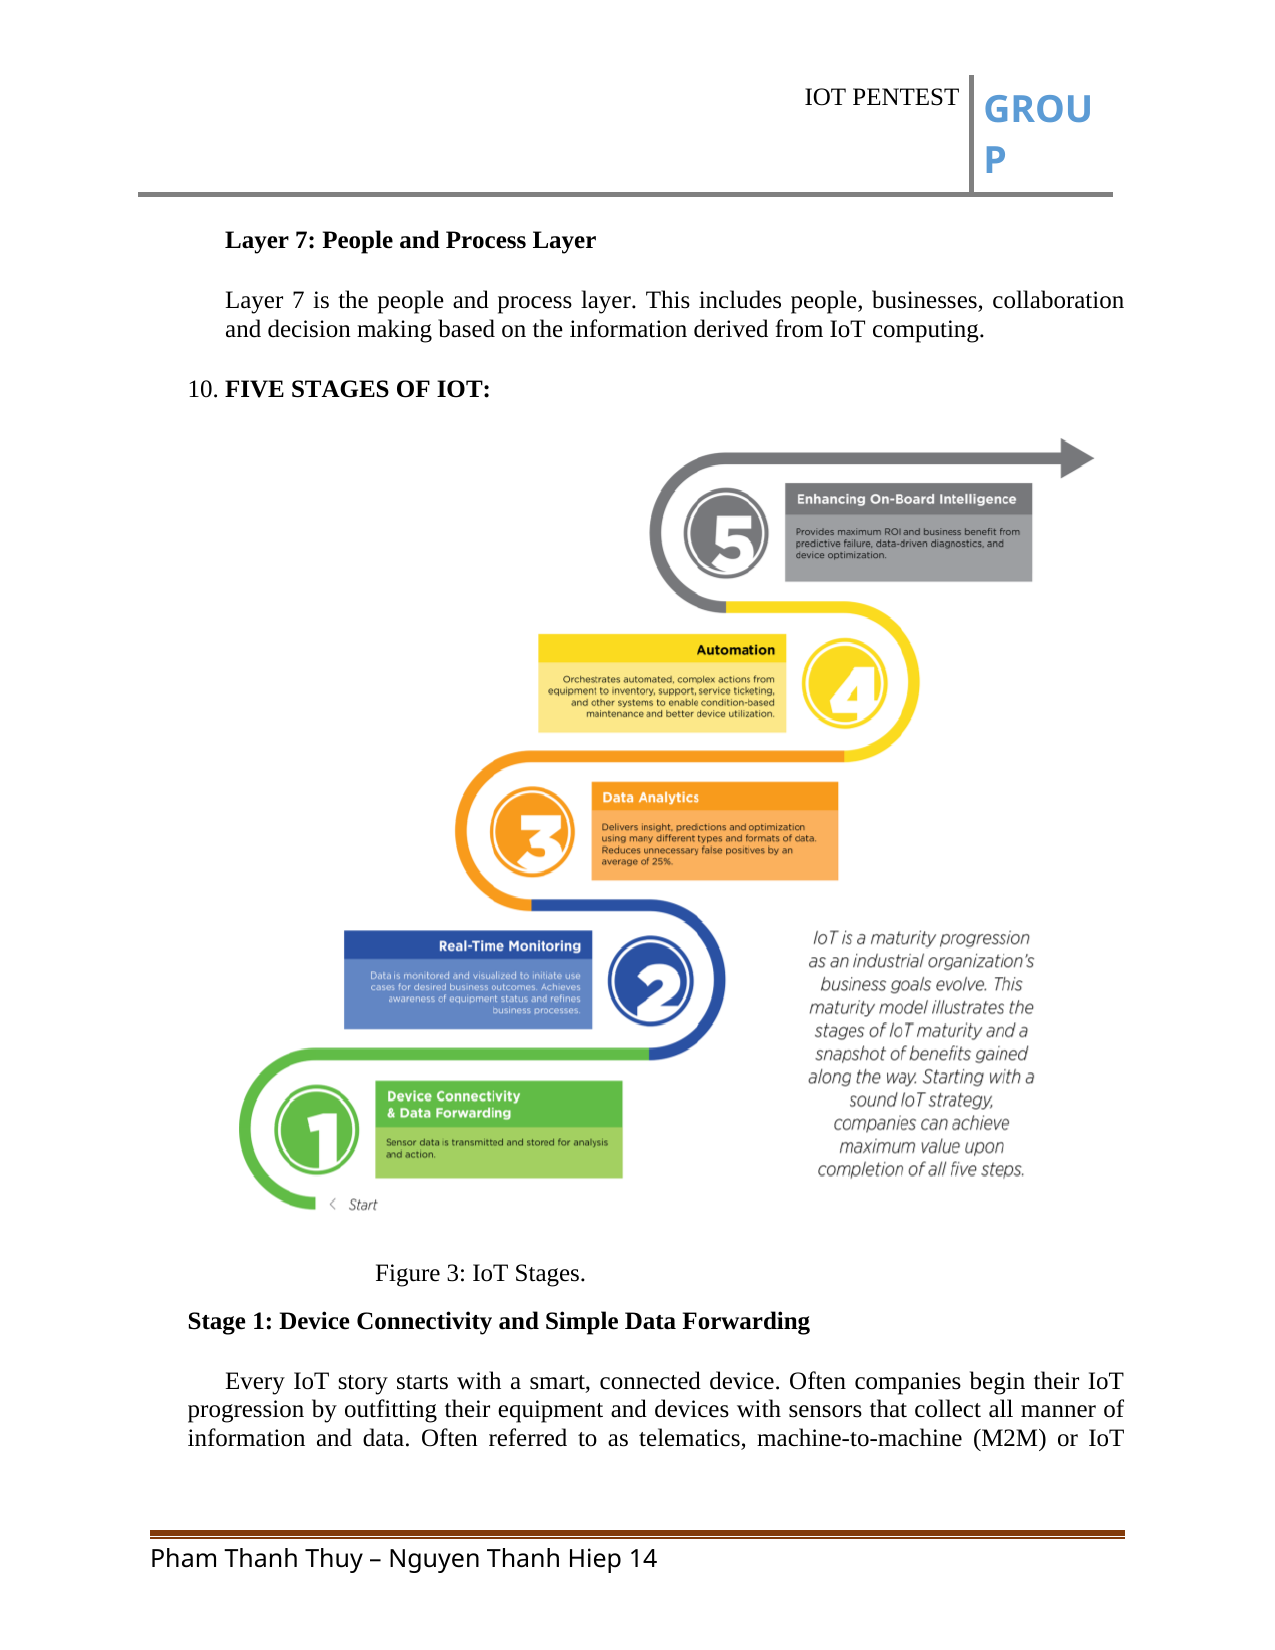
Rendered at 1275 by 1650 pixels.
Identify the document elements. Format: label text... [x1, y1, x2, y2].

subtitle FIVE STAGES OF IOT: [187, 374, 1125, 403]
text Layer 7 is the people and process layer. This includes people, businesses, collaboration and decision making based on the information derived from IoT computing. [225, 286, 1125, 343]
subtitle Stage 1: Device Connectivity and Simple Data Forwarding [187, 1306, 1125, 1334]
list Figure 3: IoT Stages. [300, 1258, 1125, 1287]
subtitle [187, 1366, 1125, 1452]
text Layer 7: People and Process Layer [225, 226, 1125, 254]
picture [187, 434, 1106, 1227]
